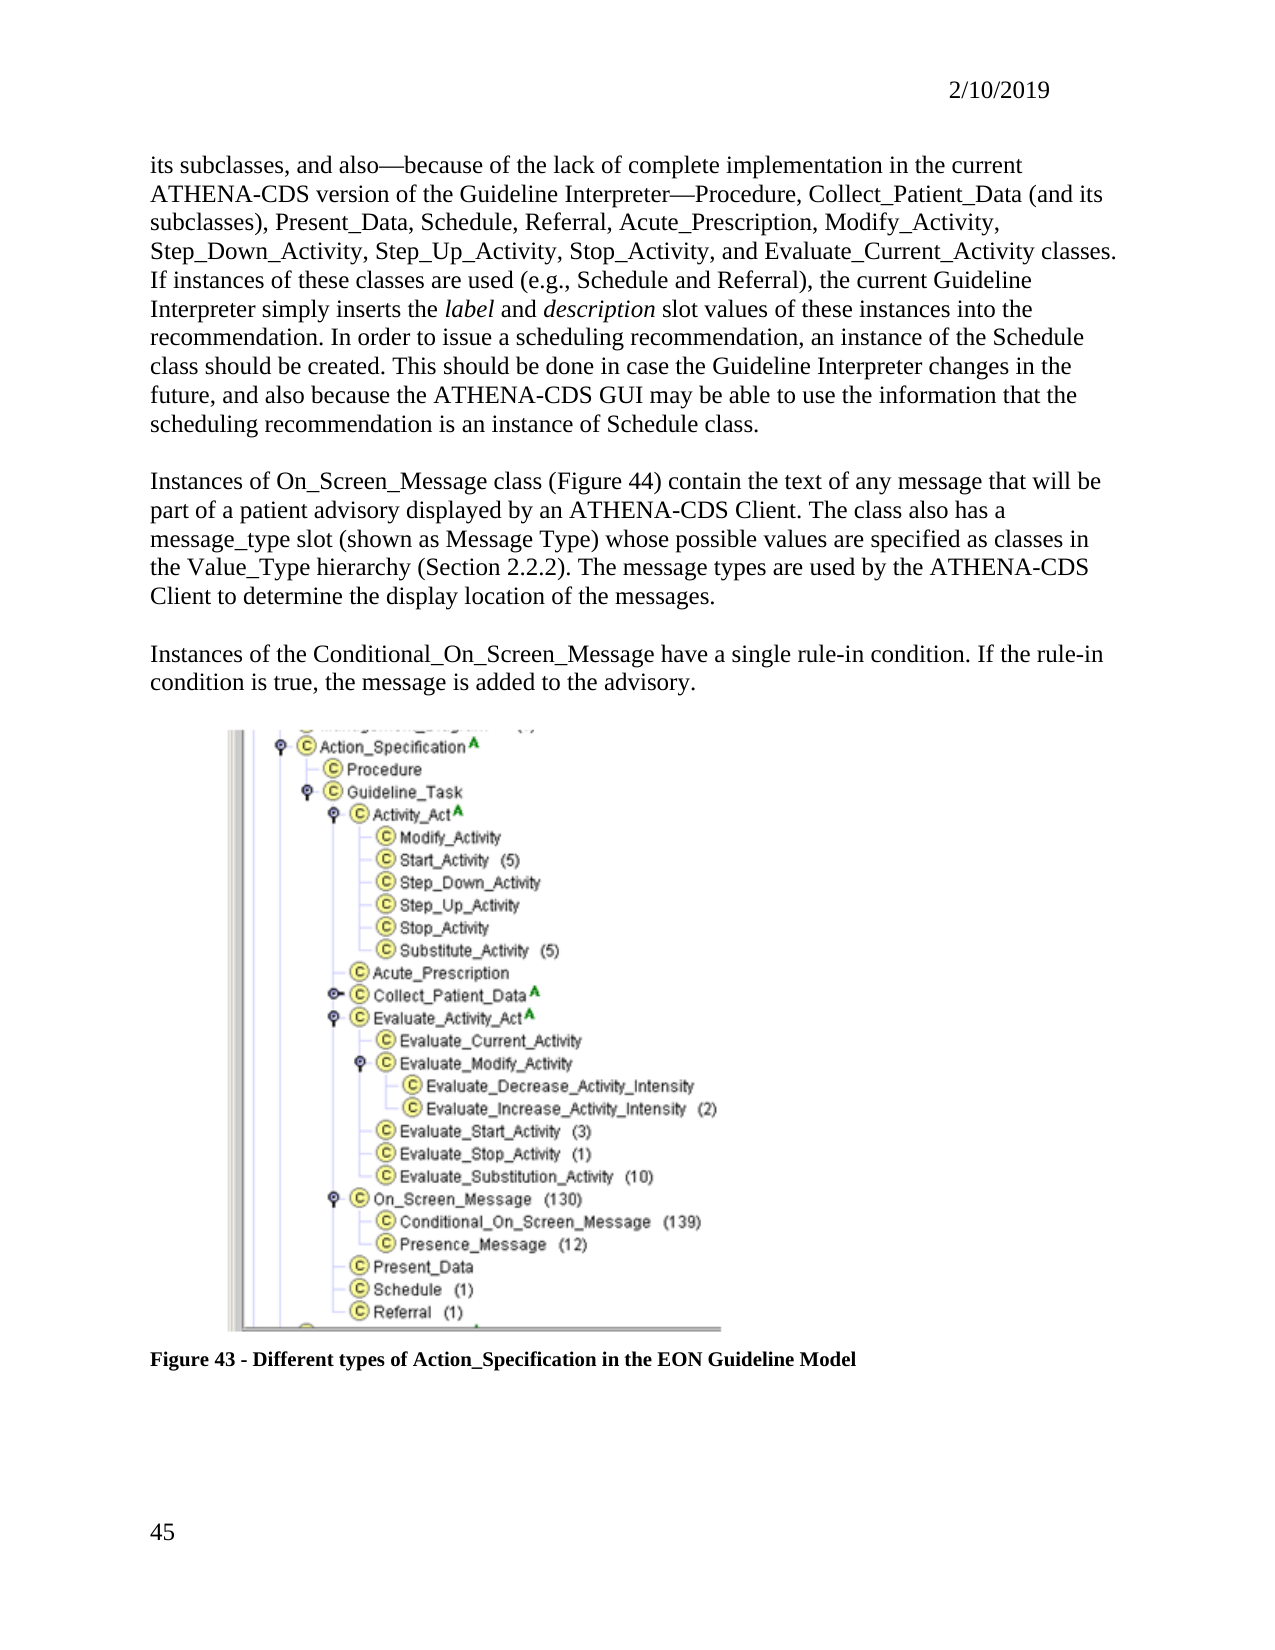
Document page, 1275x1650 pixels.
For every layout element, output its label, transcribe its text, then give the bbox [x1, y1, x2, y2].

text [150, 150, 1125, 437]
picture [225, 725, 726, 1335]
text Instances of the Conditional_On_Screen_Message have a single rule-in condition. If the rule-in condition is true, the message is added to the advisory. [150, 639, 1125, 696]
